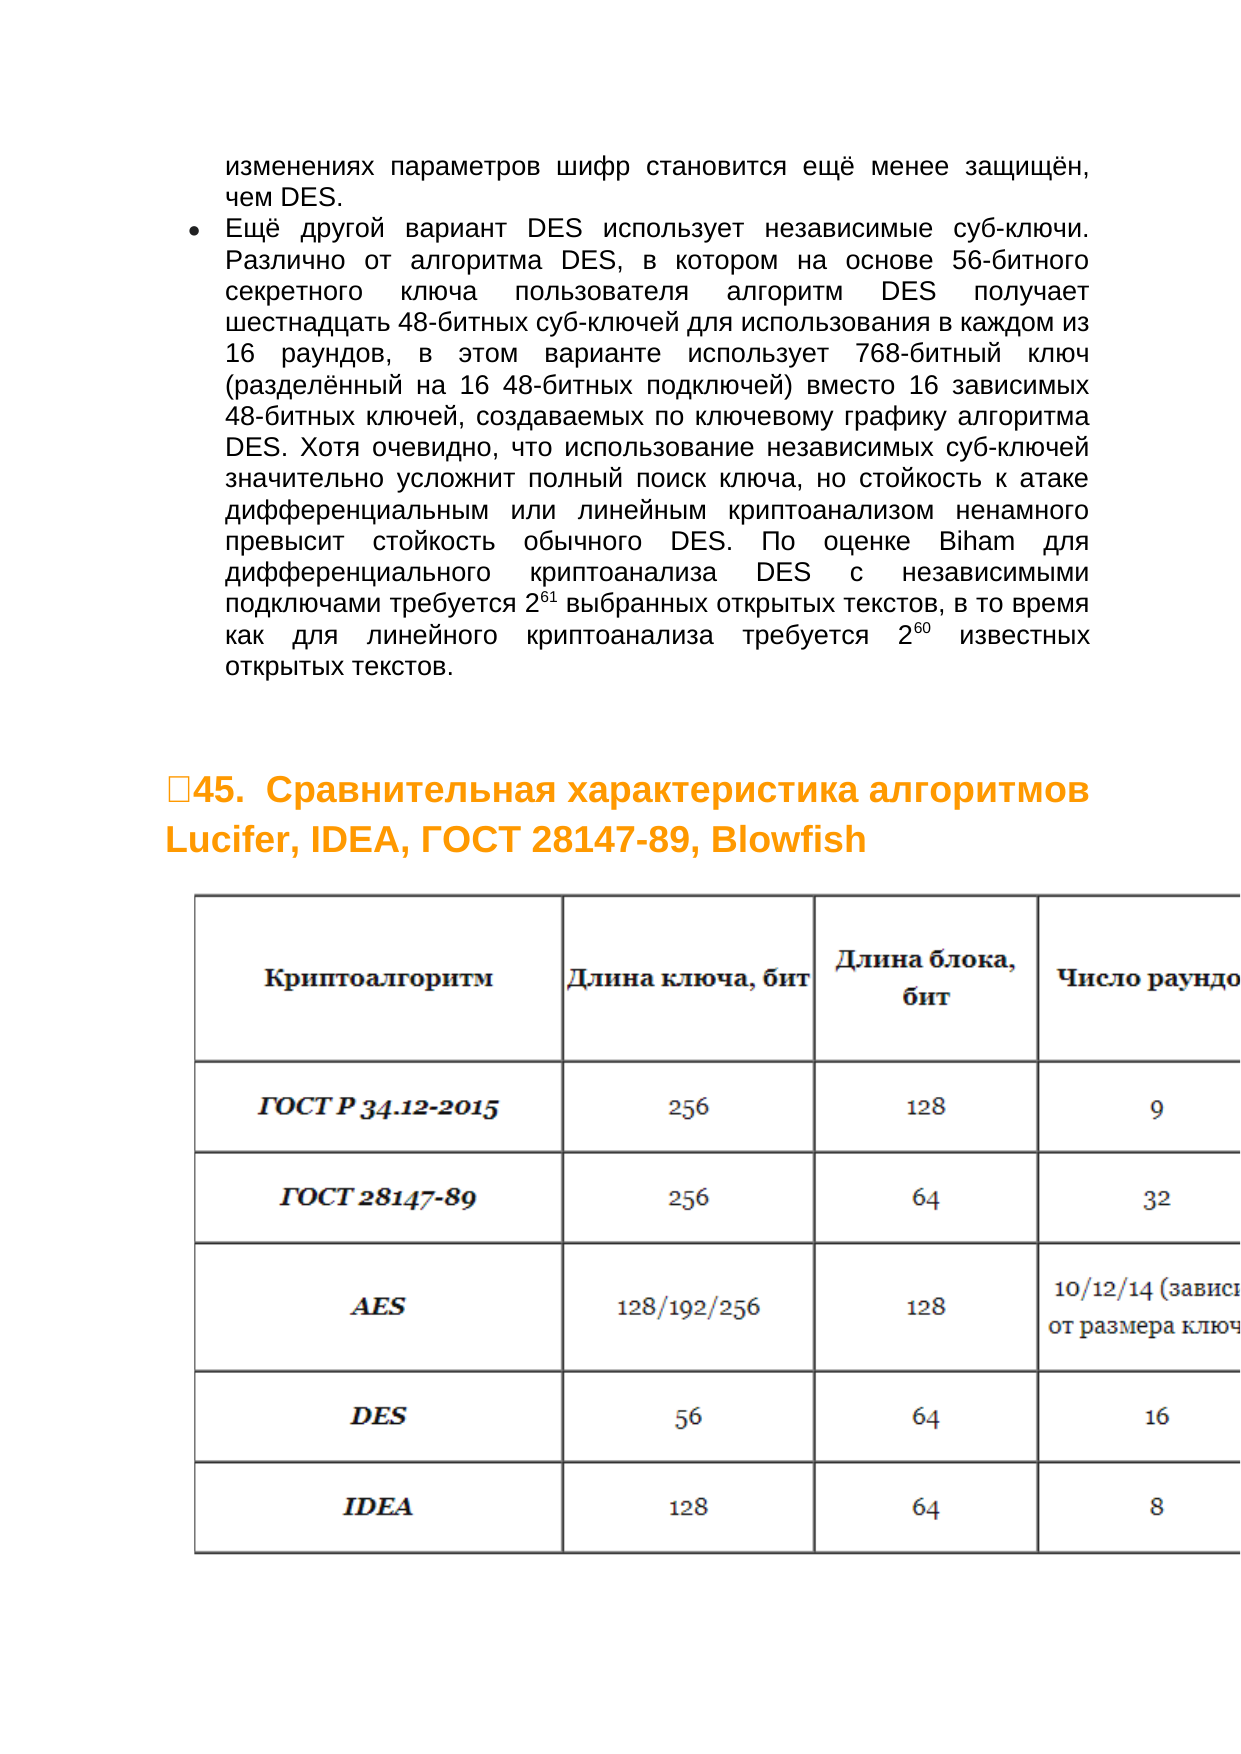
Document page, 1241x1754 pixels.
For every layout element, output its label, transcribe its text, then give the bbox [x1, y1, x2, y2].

subtitle 💦45. Сравнительная характеристика алгоритмов Lucifer, IDEA, ГОСТ 28147-89, Blowfish [165, 767, 1090, 860]
list Ещё другой вариант DES использует независимые суб-ключи. Различно от алгоритма DES, в котором на основе 56-битного секретного ключа пользователя алгоритм DES получает шестнадцать 48-битных суб-ключей для использования в каждом из 16 раундов, в этом варианте использует 768-битный ключ (разделённый на 16 48-битных подключей) вместо 16 зависимых 48-битных ключей, создаваемых по ключевому графику алгоритма DES. Хотя очевидно, что использование независимых суб-ключей значительно усложнит полный поиск ключа, но стойкость к атаке дифференциальным или линейным криптоанализом ненамного превысит стойкость обычного DES. По оценке Biham для дифференциального криптоанализа DES с независимыми подключами требуется 261 выбранных открытых текстов, в то время как для линейного криптоанализа требуется 260 известных открытых текстов. [187, 212, 1090, 681]
picture [194, 891, 1241, 1556]
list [187, 150, 1090, 212]
